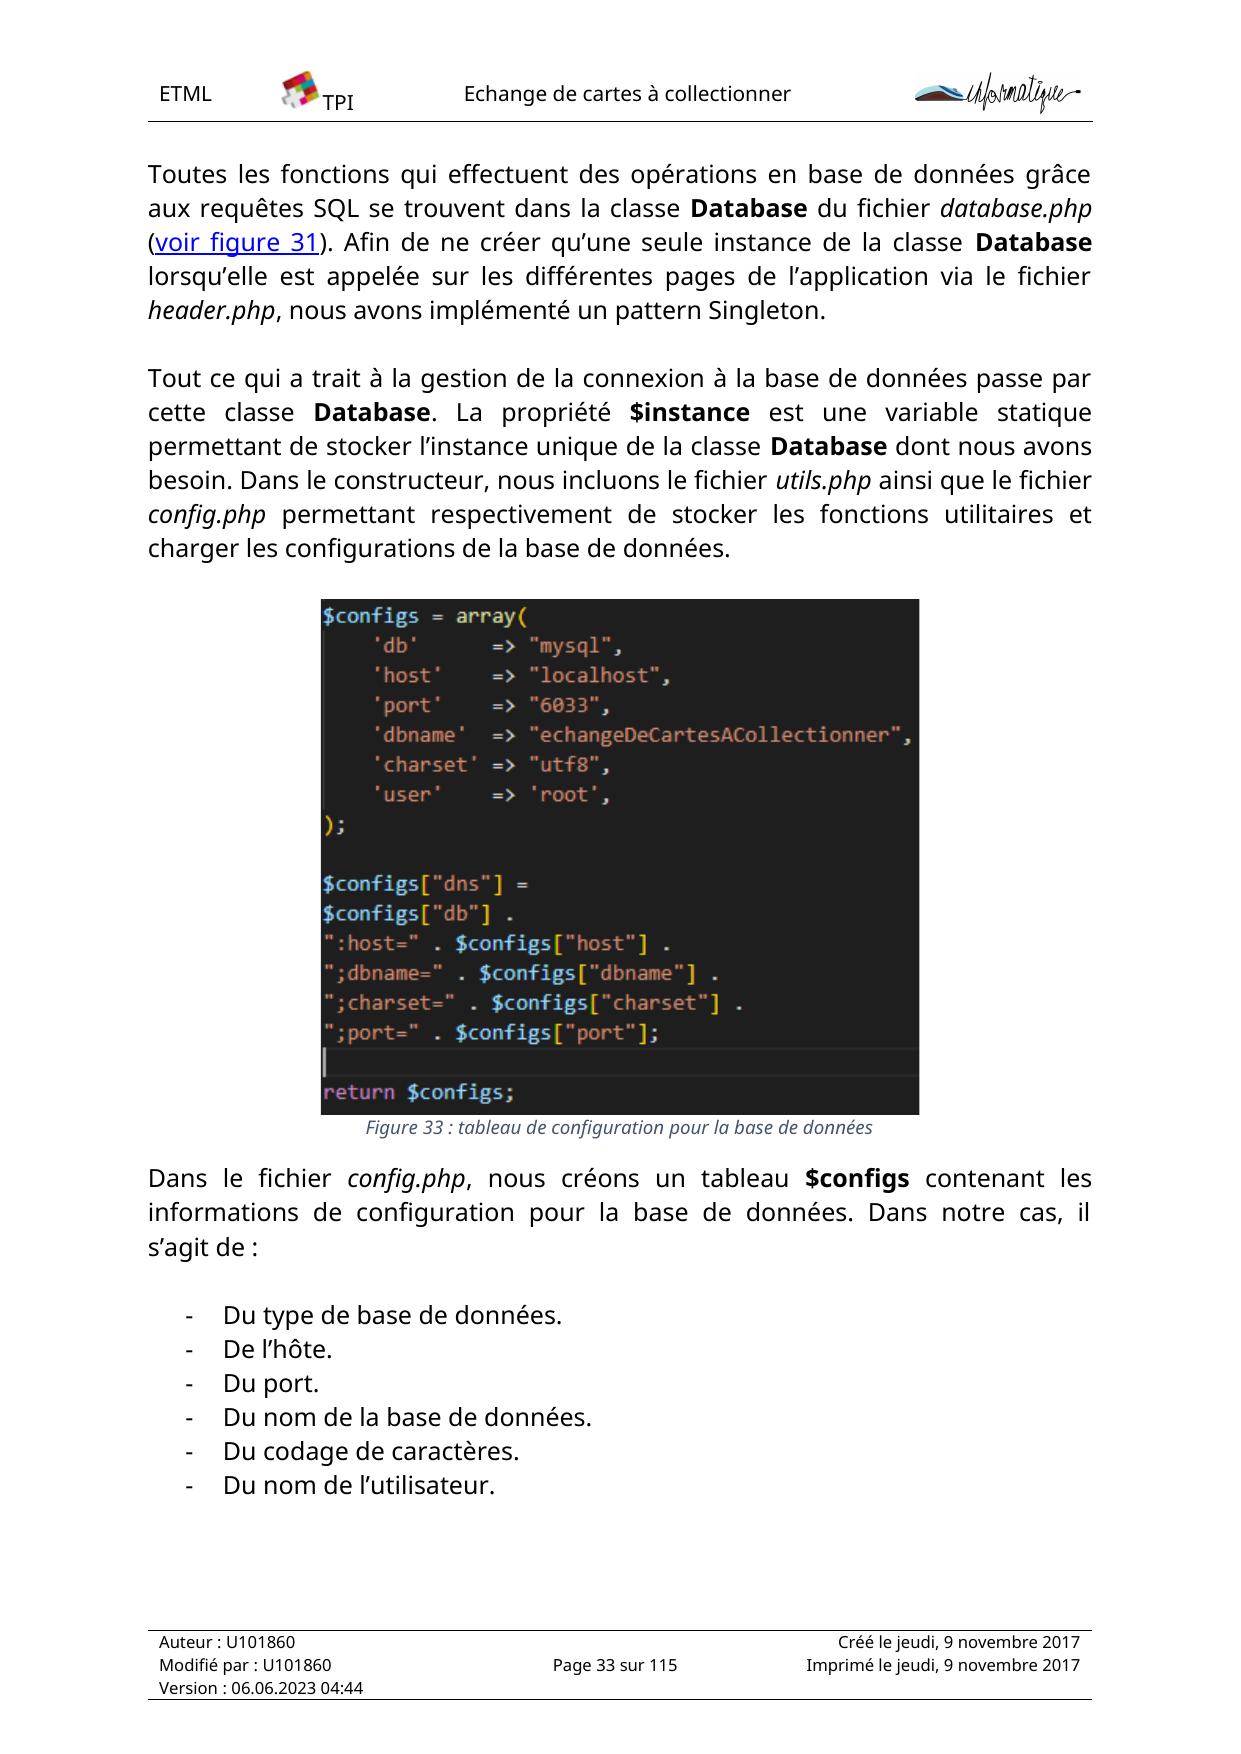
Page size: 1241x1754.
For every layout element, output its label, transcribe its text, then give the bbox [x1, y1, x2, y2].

text Figure 33 : tableau de configuration pour la base de données [148, 1115, 1092, 1140]
picture [320, 599, 920, 1115]
list Du nom de la base de données. [185, 1399, 1092, 1433]
list De l’hôte. [185, 1331, 1092, 1365]
list Du codage de caractères. [185, 1433, 1092, 1468]
picture [276, 69, 323, 111]
list Du type de base de données. [185, 1297, 1092, 1331]
text Toutes les fonctions qui effectuent des opérations en base de données grâce aux requêtes SQL se trouvent dans la classe Database du fichier database.php (voir figure 31). Afin de ne créer qu’une seule instance de la classe Database lorsqu’elle est appelée sur les différentes pages de l’application via le fichier header.php, nous avons implémenté un pattern Singleton. [148, 156, 1092, 327]
text Dans le fichier config.php, nous créons un tableau $configs contenant les informations de configuration pour la base de données. Dans notre cas, il s’agit de : [148, 1161, 1092, 1263]
list Du nom de l’utilisateur. [185, 1468, 1092, 1502]
list Du port. [185, 1365, 1092, 1399]
text Tout ce qui a trait à la gestion de la connexion à la base de données passe par cette classe Database. La propriété $instance est une variable statique permettant de stocker l’instance unique de la classe Database dont nous avons besoin. Dans le constructeur, nous incluons le fichier utils.php ainsi que le fichier config.php permettant respectivement de stocker les fonctions utilitaires et charger les configurations de la base de données. [148, 361, 1092, 565]
